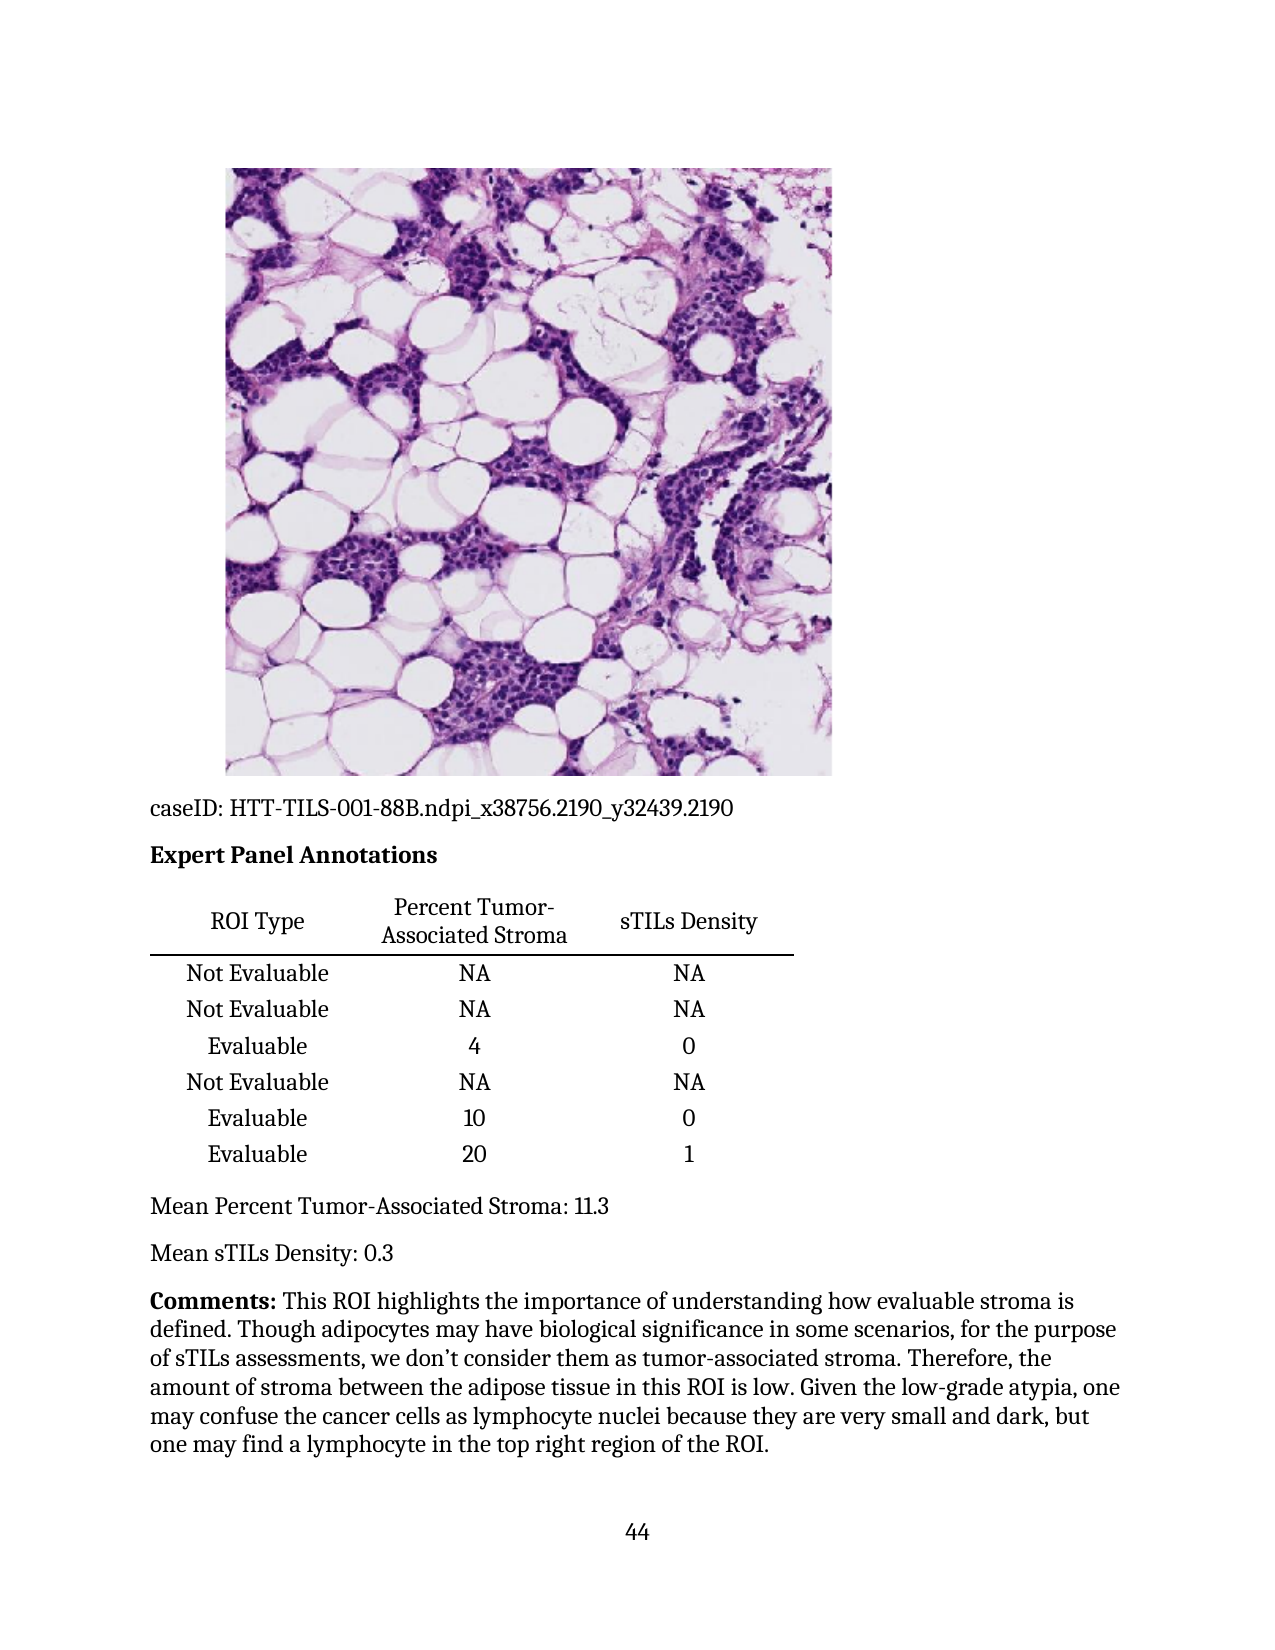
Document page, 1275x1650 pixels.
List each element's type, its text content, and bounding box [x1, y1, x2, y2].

table_cell 4 [365, 1028, 584, 1064]
table_cell NA [584, 1064, 793, 1100]
table_cell Not Evaluable [150, 956, 364, 992]
text Mean Percent Tumor-Associated Stroma: 11.3 [150, 1192, 1125, 1220]
picture [150, 168, 908, 776]
table_header ROI Type [150, 889, 364, 954]
table_cell 0 [584, 1028, 793, 1064]
table_cell 1 [584, 1137, 793, 1173]
table_cell Evaluable [150, 1137, 364, 1173]
table_cell NA [365, 992, 584, 1028]
table_cell Not Evaluable [150, 1064, 364, 1100]
table_cell Not Evaluable [150, 992, 364, 1028]
table_cell 10 [365, 1100, 584, 1137]
text Mean sTILs Density: 0.3 [150, 1239, 1125, 1268]
table_header Percent Tumor-Associated Stroma [365, 889, 584, 954]
text Comments: This ROI highlights the importance of understanding how evaluable stroma is defined. Though adipocytes may have biological significance in some scenarios, for the purpose of sTILs assessments, we don’t consider them as tumor-associated stroma. Therefore, the amount of stroma between the adipose tissue in this ROI is low. Given the low-grade atypia, one may confuse the cancer cells as lymphocyte nuclei because they are very small and dark, but one may find a lymphocyte in the top right region of the ROI. [150, 1287, 1125, 1459]
table_cell Evaluable [150, 1100, 364, 1137]
table_cell NA [365, 956, 584, 992]
table_cell Evaluable [150, 1028, 364, 1064]
text caseID: HTT-TILS-001-88B.ndpi_x38756.2190_y32439.2190 [150, 794, 1125, 823]
table_cell NA [584, 956, 793, 992]
table_cell 0 [584, 1100, 793, 1137]
text Expert Panel Annotations [150, 841, 1125, 870]
table_header sTILs Density [584, 889, 793, 954]
table_cell NA [365, 1064, 584, 1100]
table_cell 20 [365, 1137, 584, 1173]
table_cell NA [584, 992, 793, 1028]
